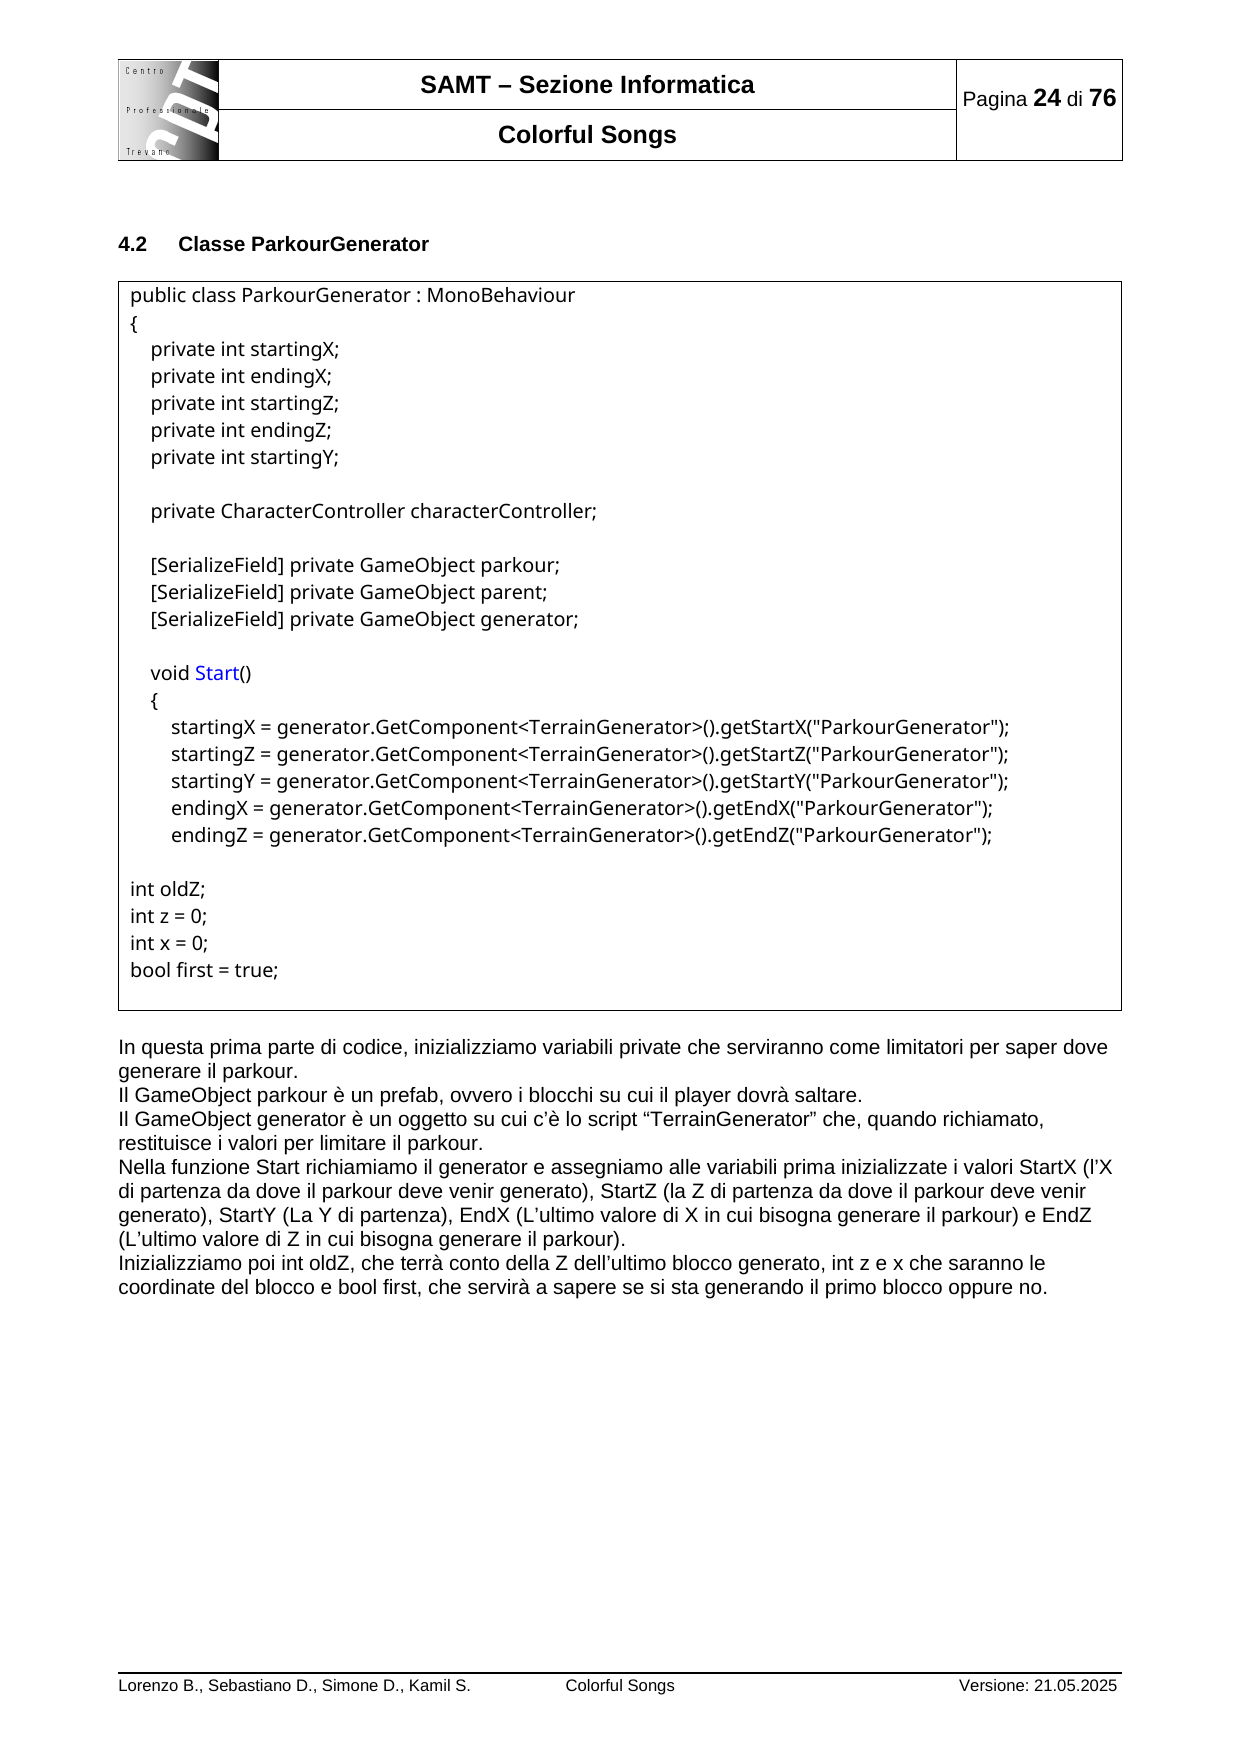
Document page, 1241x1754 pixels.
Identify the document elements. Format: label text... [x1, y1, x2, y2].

subtitle Classe ParkourGenerator [118, 232, 1122, 256]
picture [118, 60, 219, 160]
text Inizializziamo poi int oldZ, che terrà conto della Z dell’ultimo blocco generato, int z e x che saranno le coordinate del blocco e bool first, che servirà a sapere se si sta generando il primo blocco oppure no. [118, 1251, 1122, 1299]
text Il GameObject generator è un oggetto su cui c’è lo script “TerrainGenerator” che, quando richiamato, restituisce i valori per limitare il parkour. [118, 1107, 1122, 1155]
text In questa prima parte di codice, inizializziamo variabili private che serviranno come limitatori per saper dove generare il parkour. Il GameObject parkour è un prefab, ovvero i blocchi su cui il player dovrà saltare. [118, 1035, 1122, 1107]
text Nella funzione Start richiamiamo il generator e assegniamo alle variabili prima inizializzate i valori StartX (l’X di partenza da dove il parkour deve venir generato), StartZ (la Z di partenza da dove il parkour deve venir generato), StartY (La Y di partenza), EndX (L’ultimo valore di X in cui bisogna generare il parkour) e EndZ (L’ultimo valore di Z in cui bisogna generare il parkour). [118, 1155, 1122, 1251]
table_header public class ParkourGenerator : MonoBehaviour { private int startingX; private int endingX; private int startingZ; private int endingZ; private int startingY; private CharacterController characterController; [SerializeField] private GameObject parkour; [SerializeField] private GameObject parent; [SerializeField] private GameObject generator; void Start() { startingX = generator.GetComponent<TerrainGenerator>().getStartX("ParkourGenerator"); startingZ = generator.GetComponent<TerrainGenerator>().getStartZ("ParkourGenerator"); startingY = generator.GetComponent<TerrainGenerator>().getStartY("ParkourGenerator"); endingX = generator.GetComponent<TerrainGenerator>().getEndX("ParkourGenerator"); endingZ = generator.GetComponent<TerrainGenerator>().getEndZ("ParkourGenerator"); int oldZ; int z = 0; int x = 0; bool first = true; [119, 282, 1121, 1010]
